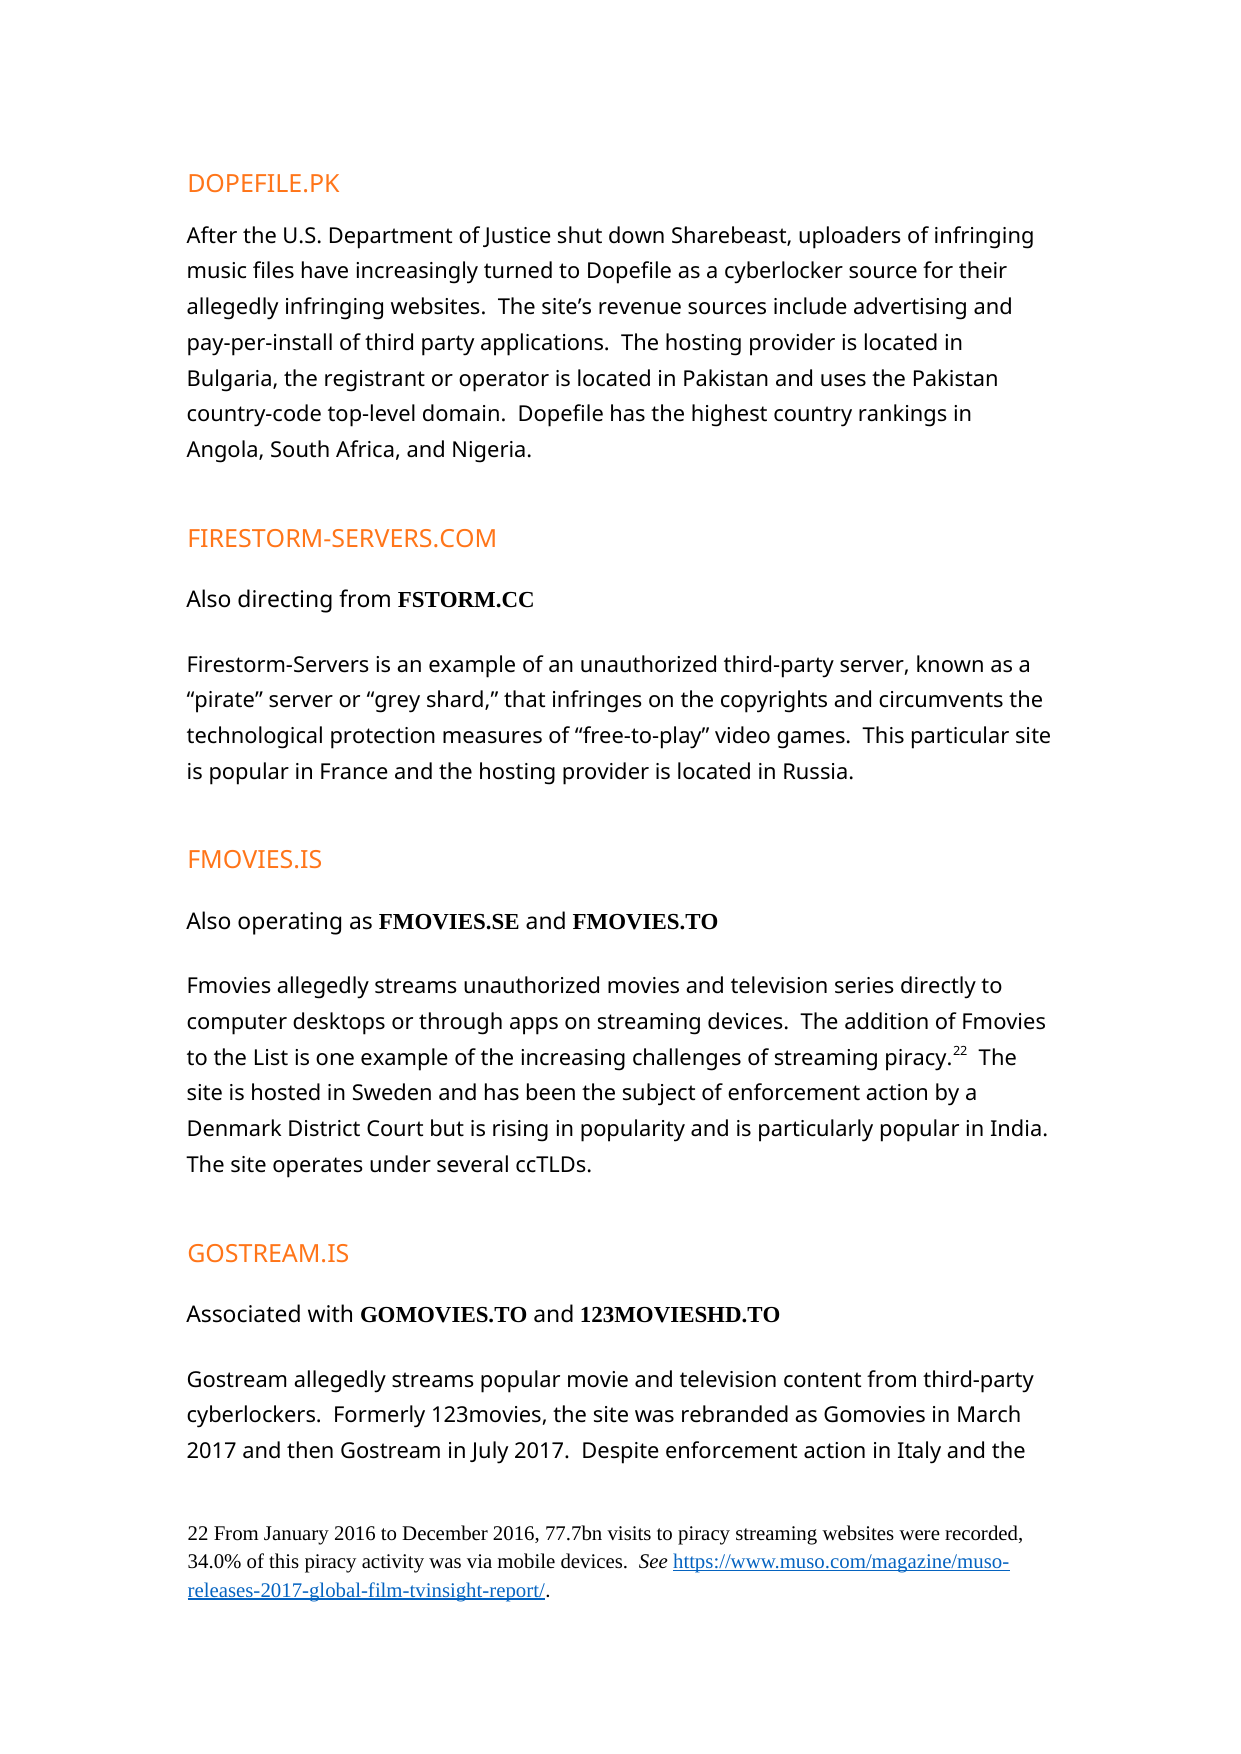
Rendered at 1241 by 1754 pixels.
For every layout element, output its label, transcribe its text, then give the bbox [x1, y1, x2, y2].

text Associated with GOMOVIES.TO and 123MOVIESHD.TO [186, 1298, 1053, 1330]
subtitle FMOVIES.IS [187, 827, 1053, 892]
text Also operating as FMOVIES.SE and FMOVIES.TO [186, 904, 1053, 937]
subtitle DOPEFILE.PK [187, 150, 1053, 215]
text Firestorm-Servers is an example of an unauthorized third-party server, known as a “pirate” server or “grey shard,” that infringes on the copyrights and circumvents the technological protection measures of “free-to-play” video games. This particular site is popular in France and the hosting provider is located in Russia. [186, 647, 1053, 787]
subtitle FIRESTORM-SERVERS.COM [187, 505, 1053, 570]
text Fmovies allegedly streams unauthorized movies and television series directly to computer desktops or through apps on streaming devices. The addition of Fmovies to the List is one example of the increasing challenges of streaming piracy. The site is hosted in Sweden and has been the subject of enforcement action by a Denmark District Court but is rising in popularity and is particularly popular in India. The site operates under several ccTLDs. [186, 969, 1053, 1180]
subtitle GOSTREAM.IS [187, 1220, 1053, 1285]
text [186, 1362, 1053, 1466]
text Also directing from FSTORM.CC [186, 583, 1053, 615]
text After the U.S. Department of Justice shut down Sharebeast, uploaders of infringing music files have increasingly turned to Dopefile as a cyberlocker source for their allegedly infringing websites. The site’s revenue sources include advertising and pay-per-install of third party applications. The hosting provider is located in Bulgaria, the registrant or operator is located in Pakistan and uses the Pakistan country-code top-level domain. Dopefile has the highest country rankings in Angola, South Africa, and Nigeria. [186, 218, 1053, 465]
